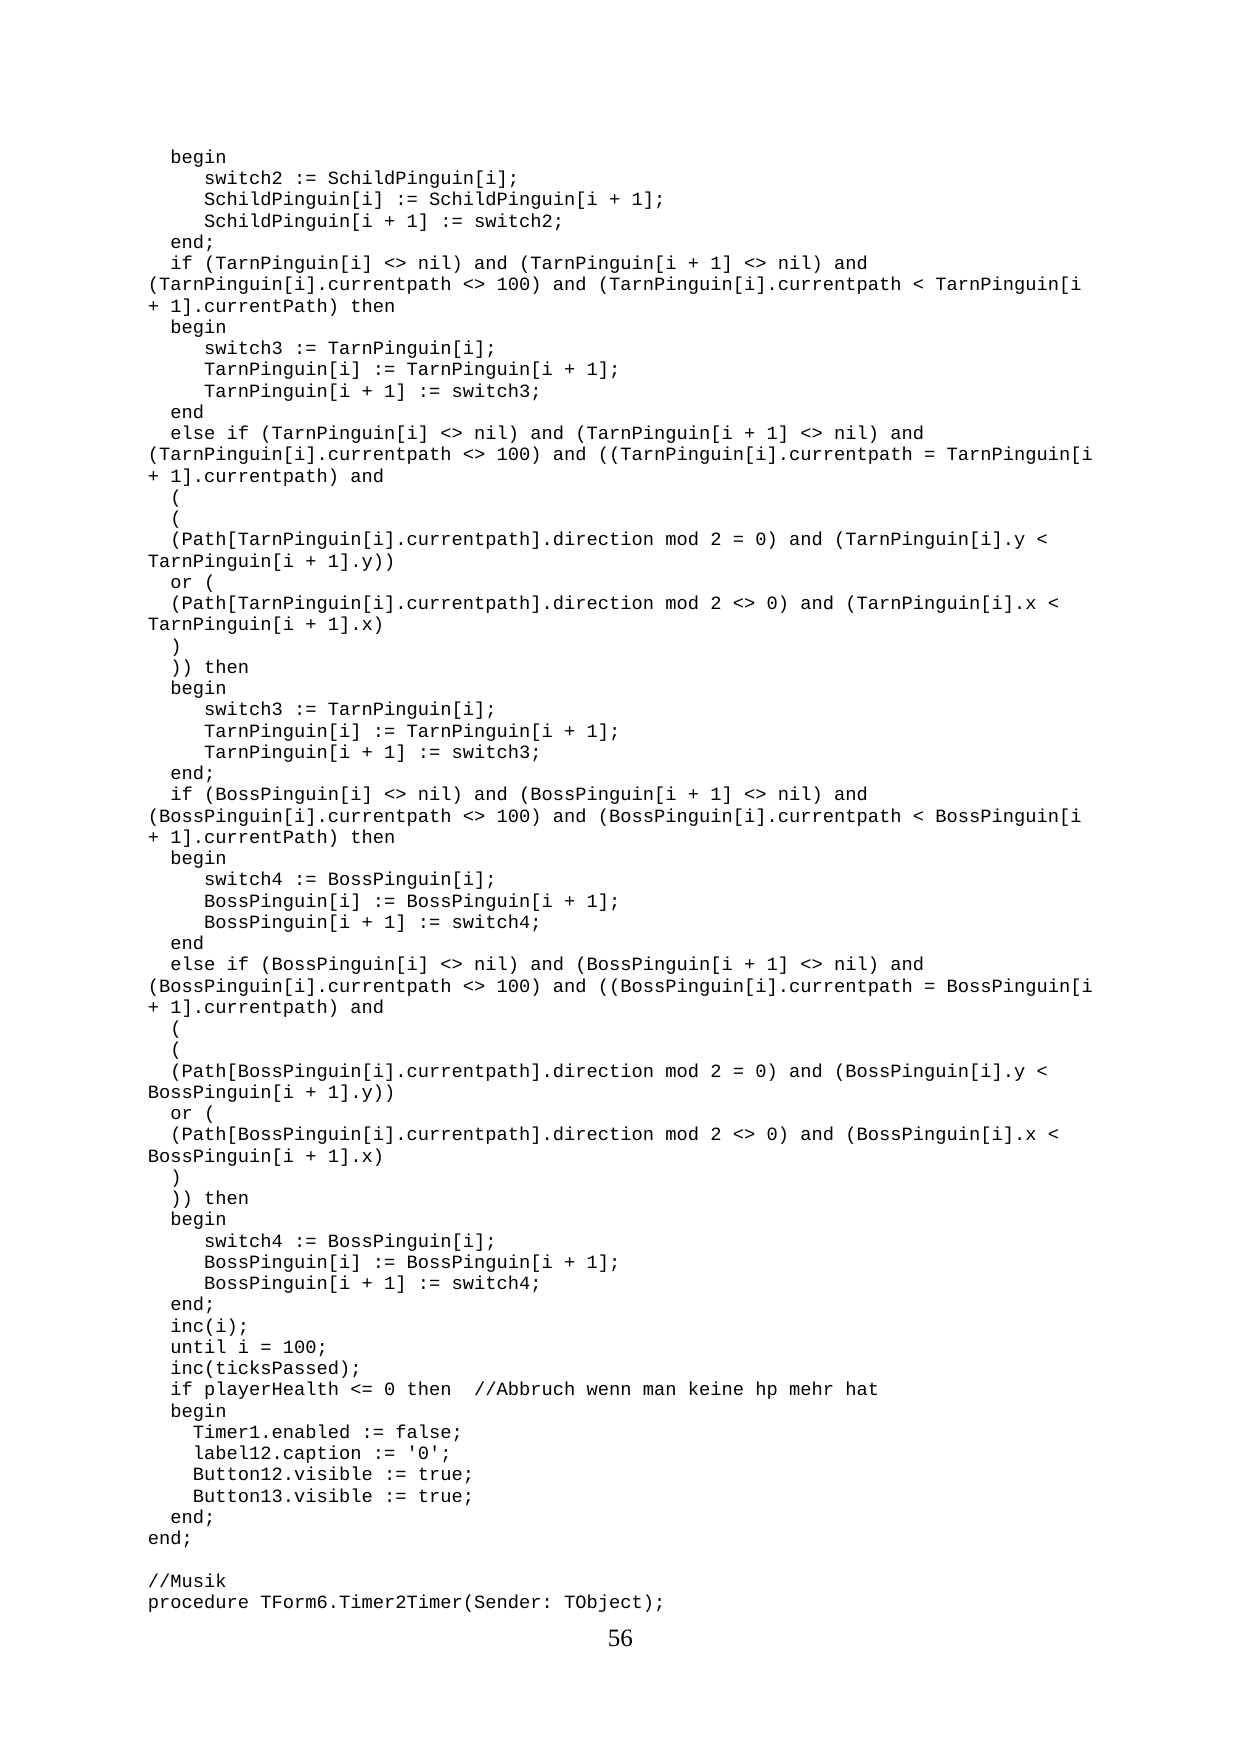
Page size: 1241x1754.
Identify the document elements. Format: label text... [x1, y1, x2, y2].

text ( [148, 488, 1093, 509]
text BossPinguin[i] := BossPinguin[i + 1]; [148, 1253, 1093, 1274]
text ) [148, 636, 1093, 658]
text inc(i); [148, 1316, 1093, 1338]
text (Path[BossPinguin[i].currentpath].direction mod 2 <> 0) and (BossPinguin[i].x < BossPinguin[i + 1].x) [148, 1125, 1093, 1168]
text (Path[TarnPinguin[i].currentpath].direction mod 2 <> 0) and (TarnPinguin[i].x < TarnPinguin[i + 1].x) [148, 594, 1093, 636]
text TarnPinguin[i + 1] := switch3; [148, 743, 1093, 764]
text begin [148, 679, 1093, 700]
text end; [148, 1295, 1093, 1316]
text ) [148, 1168, 1093, 1189]
text if (TarnPinguin[i] <> nil) and (TarnPinguin[i + 1] <> nil) and (TarnPinguin[i].currentpath <> 100) and (TarnPinguin[i].currentpath < TarnPinguin[i + 1].currentPath) then [148, 254, 1093, 318]
text procedure TForm6.Timer2Timer(Sender: TObject); [148, 1593, 1093, 1614]
text end; [148, 233, 1093, 254]
text else if (TarnPinguin[i] <> nil) and (TarnPinguin[i + 1] <> nil) and (TarnPinguin[i].currentpath <> 100) and ((TarnPinguin[i].currentpath = TarnPinguin[i + 1].currentpath) and [148, 424, 1093, 488]
text begin [148, 148, 1093, 169]
text begin [148, 318, 1093, 339]
text Timer1.enabled := false; [148, 1423, 1093, 1444]
text switch3 := TarnPinguin[i]; [148, 339, 1093, 360]
text if (BossPinguin[i] <> nil) and (BossPinguin[i + 1] <> nil) and (BossPinguin[i].currentpath <> 100) and (BossPinguin[i].currentpath < BossPinguin[i + 1].currentPath) then [148, 785, 1093, 849]
text TarnPinguin[i + 1] := switch3; [148, 381, 1093, 403]
text TarnPinguin[i] := TarnPinguin[i + 1]; [148, 721, 1093, 743]
text end; [148, 1529, 1093, 1550]
text ( [148, 509, 1093, 530]
text switch4 := BossPinguin[i]; [148, 1231, 1093, 1253]
text Button13.visible := true; [148, 1486, 1093, 1508]
text begin [148, 1401, 1093, 1423]
text (Path[TarnPinguin[i].currentpath].direction mod 2 = 0) and (TarnPinguin[i].y < TarnPinguin[i + 1].y)) [148, 530, 1093, 573]
text //Musik [148, 1571, 1093, 1593]
text begin [148, 1210, 1093, 1231]
text BossPinguin[i + 1] := switch4; [148, 913, 1093, 934]
text end; [148, 1508, 1093, 1529]
text or ( [148, 1104, 1093, 1125]
text (Path[BossPinguin[i].currentpath].direction mod 2 = 0) and (BossPinguin[i].y < BossPinguin[i + 1].y)) [148, 1061, 1093, 1104]
text end; [148, 764, 1093, 785]
text until i = 100; [148, 1338, 1093, 1359]
text inc(ticksPassed); [148, 1359, 1093, 1380]
text )) then [148, 658, 1093, 679]
text BossPinguin[i] := BossPinguin[i + 1]; [148, 891, 1093, 913]
text begin [148, 849, 1093, 870]
text SchildPinguin[i] := SchildPinguin[i + 1]; [148, 190, 1093, 211]
text BossPinguin[i + 1] := switch4; [148, 1274, 1093, 1295]
text )) then [148, 1189, 1093, 1210]
text if playerHealth <= 0 then //Abbruch wenn man keine hp mehr hat [148, 1380, 1093, 1401]
text ( [148, 1040, 1093, 1061]
text label12.caption := '0'; [148, 1444, 1093, 1465]
text or ( [148, 573, 1093, 594]
text SchildPinguin[i + 1] := switch2; [148, 211, 1093, 233]
text TarnPinguin[i] := TarnPinguin[i + 1]; [148, 360, 1093, 381]
text ( [148, 1019, 1093, 1040]
text switch4 := BossPinguin[i]; [148, 870, 1093, 891]
text Button12.visible := true; [148, 1465, 1093, 1486]
text else if (BossPinguin[i] <> nil) and (BossPinguin[i + 1] <> nil) and (BossPinguin[i].currentpath <> 100) and ((BossPinguin[i].currentpath = BossPinguin[i + 1].currentpath) and [148, 955, 1093, 1019]
text switch3 := TarnPinguin[i]; [148, 700, 1093, 721]
text switch2 := SchildPinguin[i]; [148, 169, 1093, 190]
text end [148, 934, 1093, 955]
text end [148, 403, 1093, 424]
